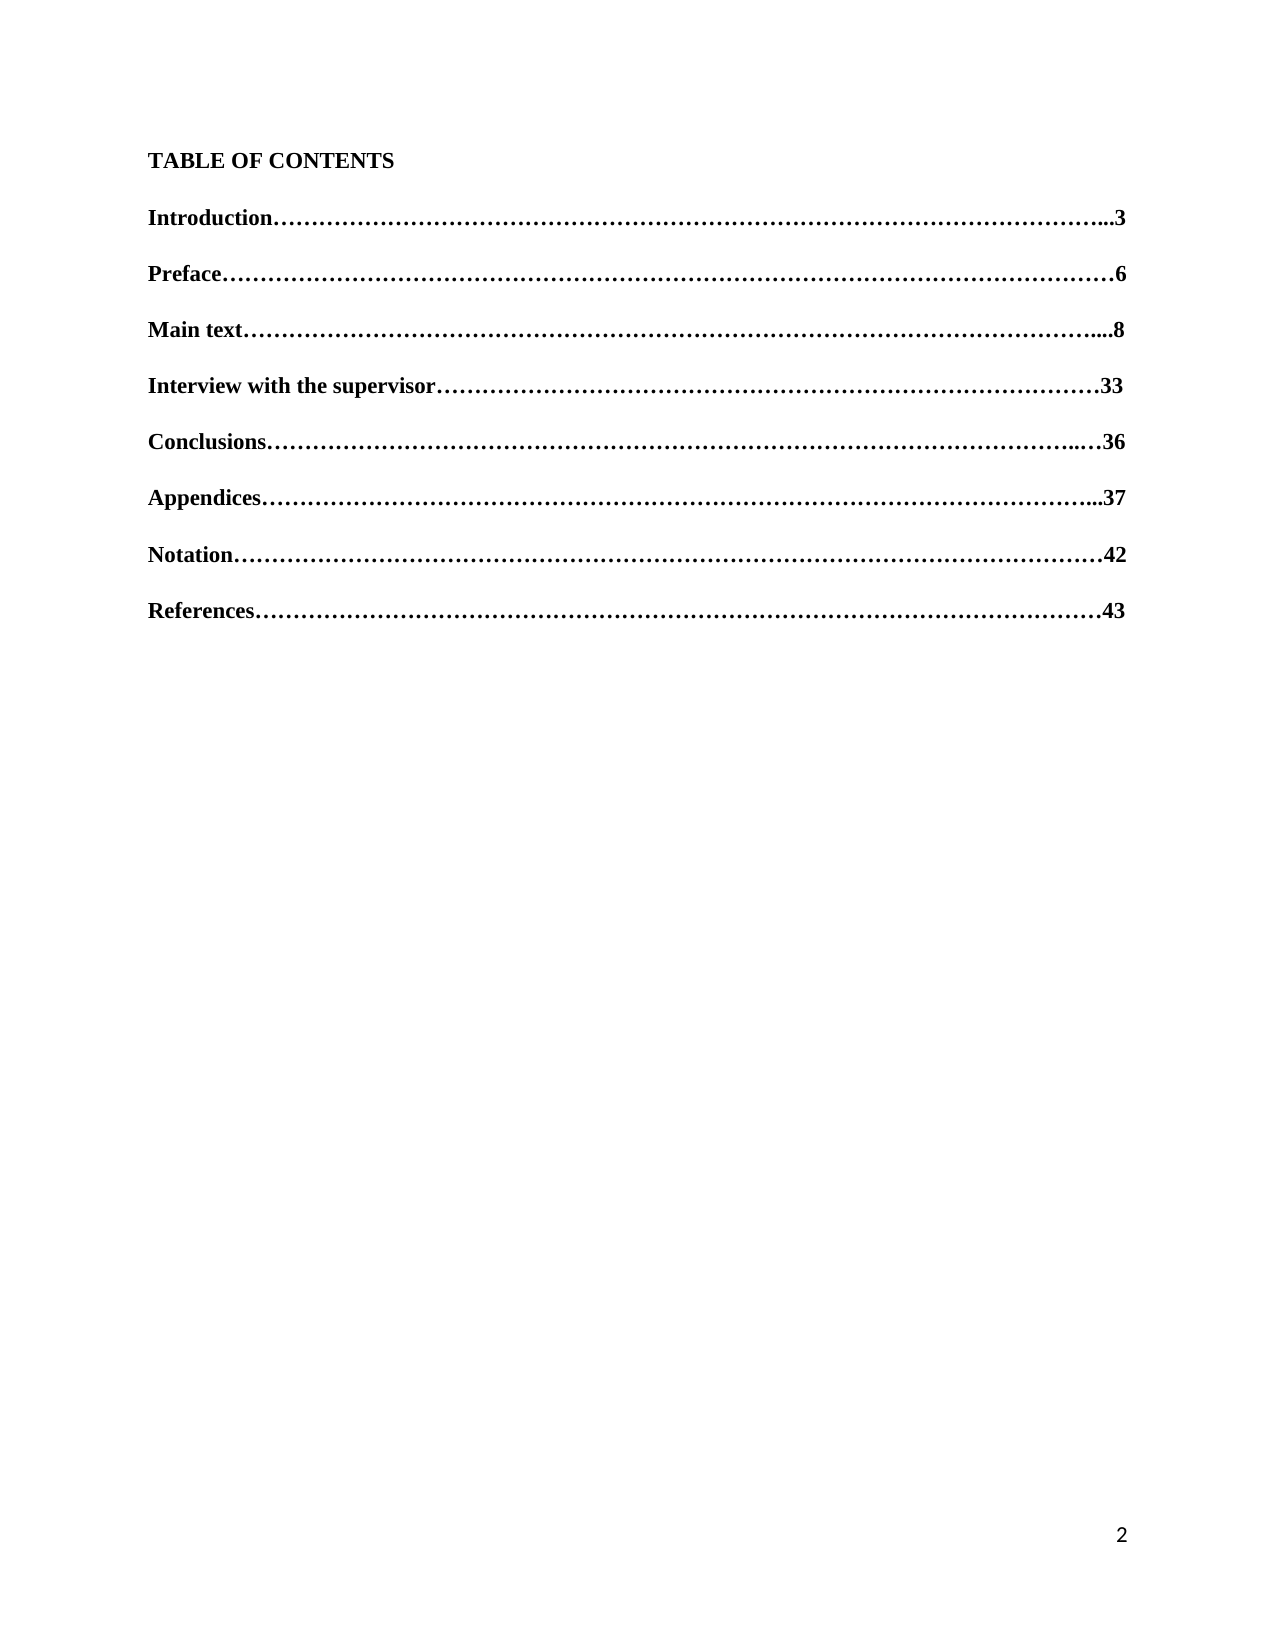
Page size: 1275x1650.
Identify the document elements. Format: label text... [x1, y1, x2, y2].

text TABLE OF CONTENTS [148, 148, 1127, 174]
text Preface………………………………………………………………………………………………………6 [148, 260, 1127, 286]
text Main text…………………………………………………………………………………………………....8 [148, 316, 1127, 342]
text Introduction………………………………………………………………………………………………...3 [148, 204, 1127, 230]
text Conclusions……………………………………………………………………………………………..…36 [148, 428, 1127, 455]
text Notation……………………………………………………………………………………………………42 [148, 541, 1127, 567]
text Appendices………………………………………………………………………………………………...37 [148, 484, 1127, 511]
text References…………………………………………………………………………………………………43 [148, 597, 1127, 623]
text Interview with the supervisor……………………………………………………………………………33 [148, 372, 1127, 398]
